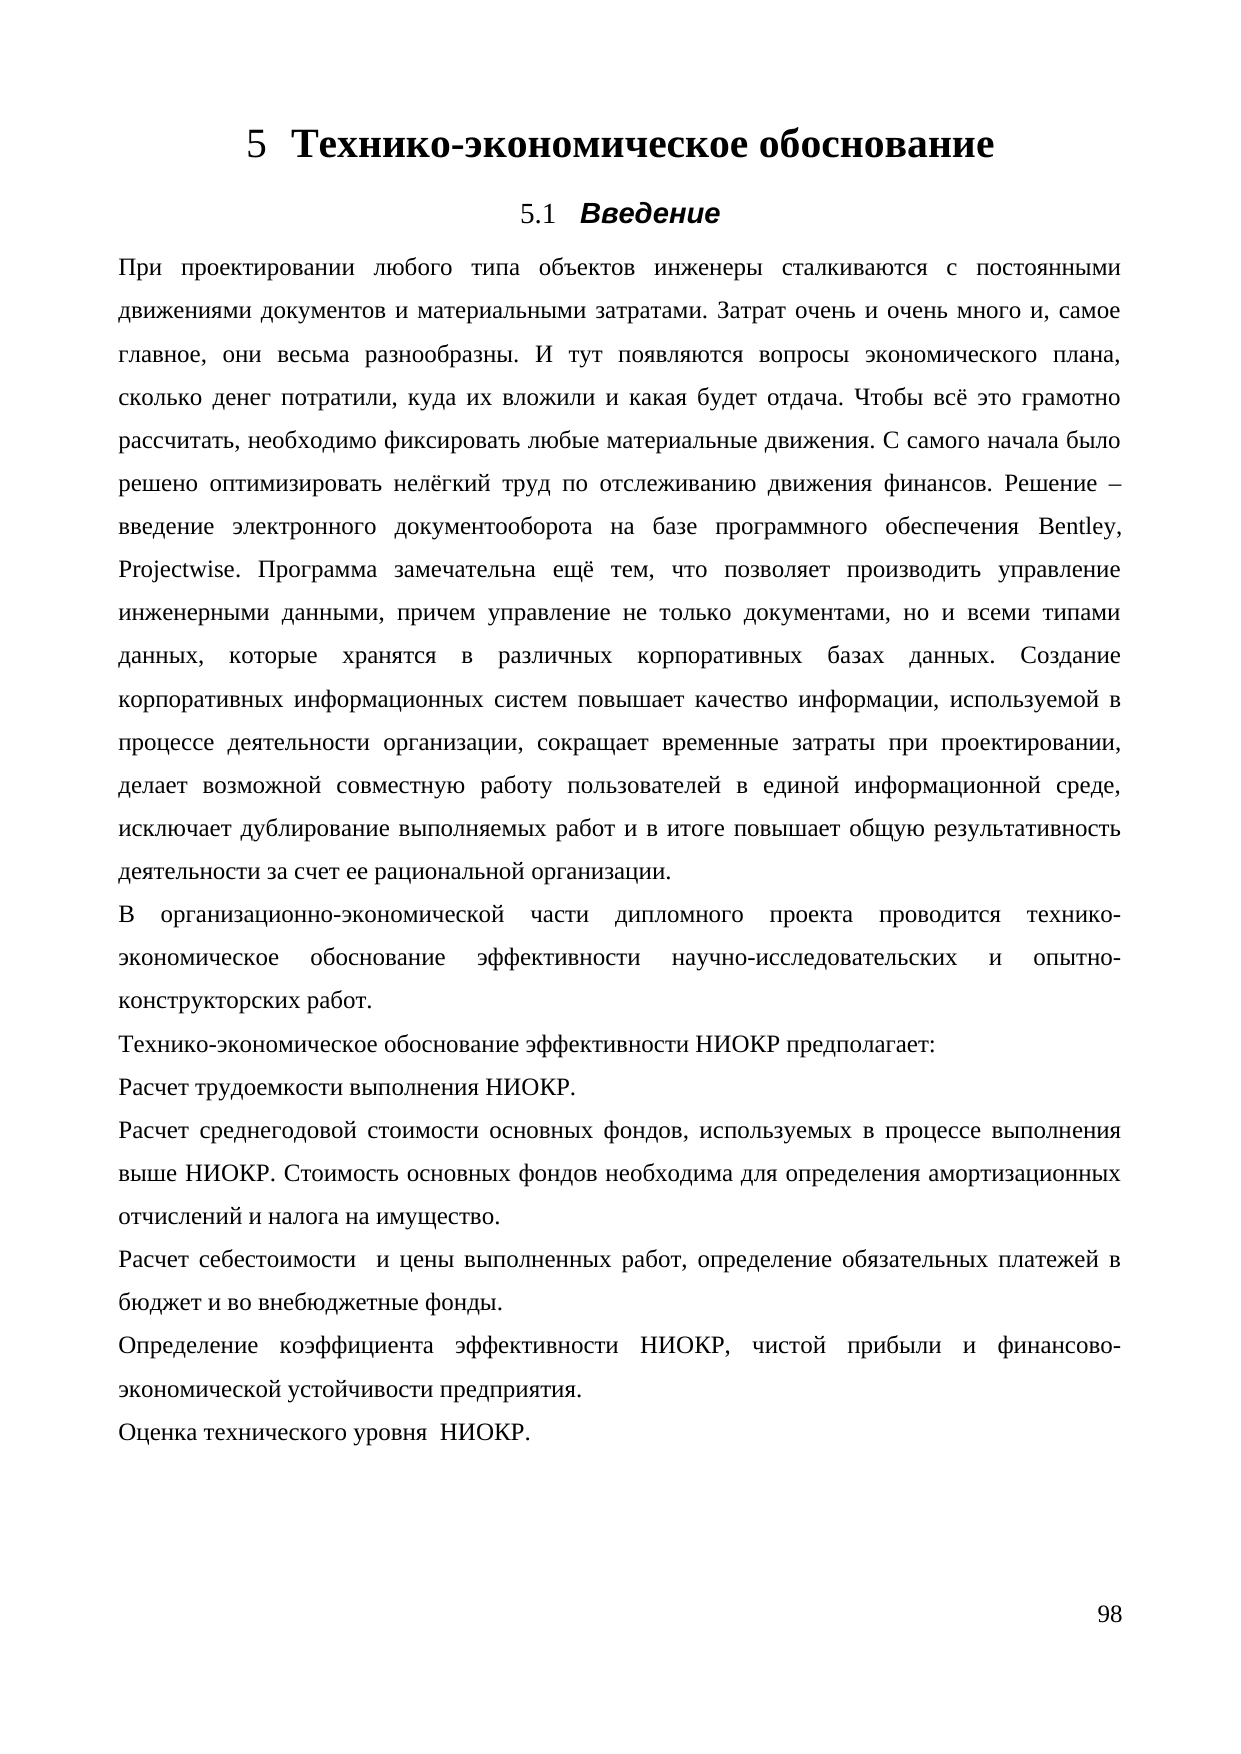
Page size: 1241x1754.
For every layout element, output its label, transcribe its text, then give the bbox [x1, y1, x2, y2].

text При проектировании любого типа объектов инженеры сталкиваются с постоянными движениями документов и материальными затратами. Затрат очень и очень много и, самое главное, они весьма разнообразны. И тут появляются вопросы экономического плана, сколько денег потратили, куда их вложили и какая будет отдача. Чтобы всё это грамотно рассчитать, необходимо фиксировать любые материальные движения. С самого начала было решено оптимизировать нелёгкий труд по отслеживанию движения финансов. Решение – введение электронного документооборота на базе программного обеспечения Bentley, Projectwise. Программа замечательна ещё тем, что позволяет производить управление инженерными данными, причем управление не только документами, но и всеми типами данных, которые хранятся в различных корпоративных базах данных. Создание корпоративных информационных систем повышает качество информации, используемой в процессе деятельности организации, сокращает временные затраты при проектировании, делает возможной совместную работу пользователей в единой информационной среде, исключает дублирование выполняемых работ и в итоге повышает общую результативность деятельности за счет ее рациональной организации. [118, 252, 1122, 885]
text Технико-экономическое обоснование эффективности НИОКР предполагает: [118, 1029, 1122, 1057]
text Определение коэффициента эффективности НИОКР, чистой прибыли и финансово-экономической устойчивости предприятия. [118, 1331, 1122, 1402]
subtitle Введение [118, 196, 1122, 229]
subtitle Технико-экономическое обоснование [118, 118, 1122, 166]
text Расчет среднегодовой стоимости основных фондов, используемых в процессе выполнения выше НИОКР. Стоимость основных фондов необходима для определения амортизационных отчислений и налога на имущество. [118, 1115, 1122, 1230]
text Расчет себестоимости и цены выполненных работ, определение обязательных платежей в бюджет и во внебюджетные фонды. [118, 1244, 1122, 1316]
text Оценка технического уровня НИОКР. [118, 1417, 1122, 1446]
text В организационно-экономической части дипломного проекта проводится технико-экономическое обоснование эффективности научно-исследовательских и опытно-конструкторских работ. [118, 899, 1122, 1014]
text Расчет трудоемкости выполнения НИОКР. [118, 1072, 1122, 1101]
